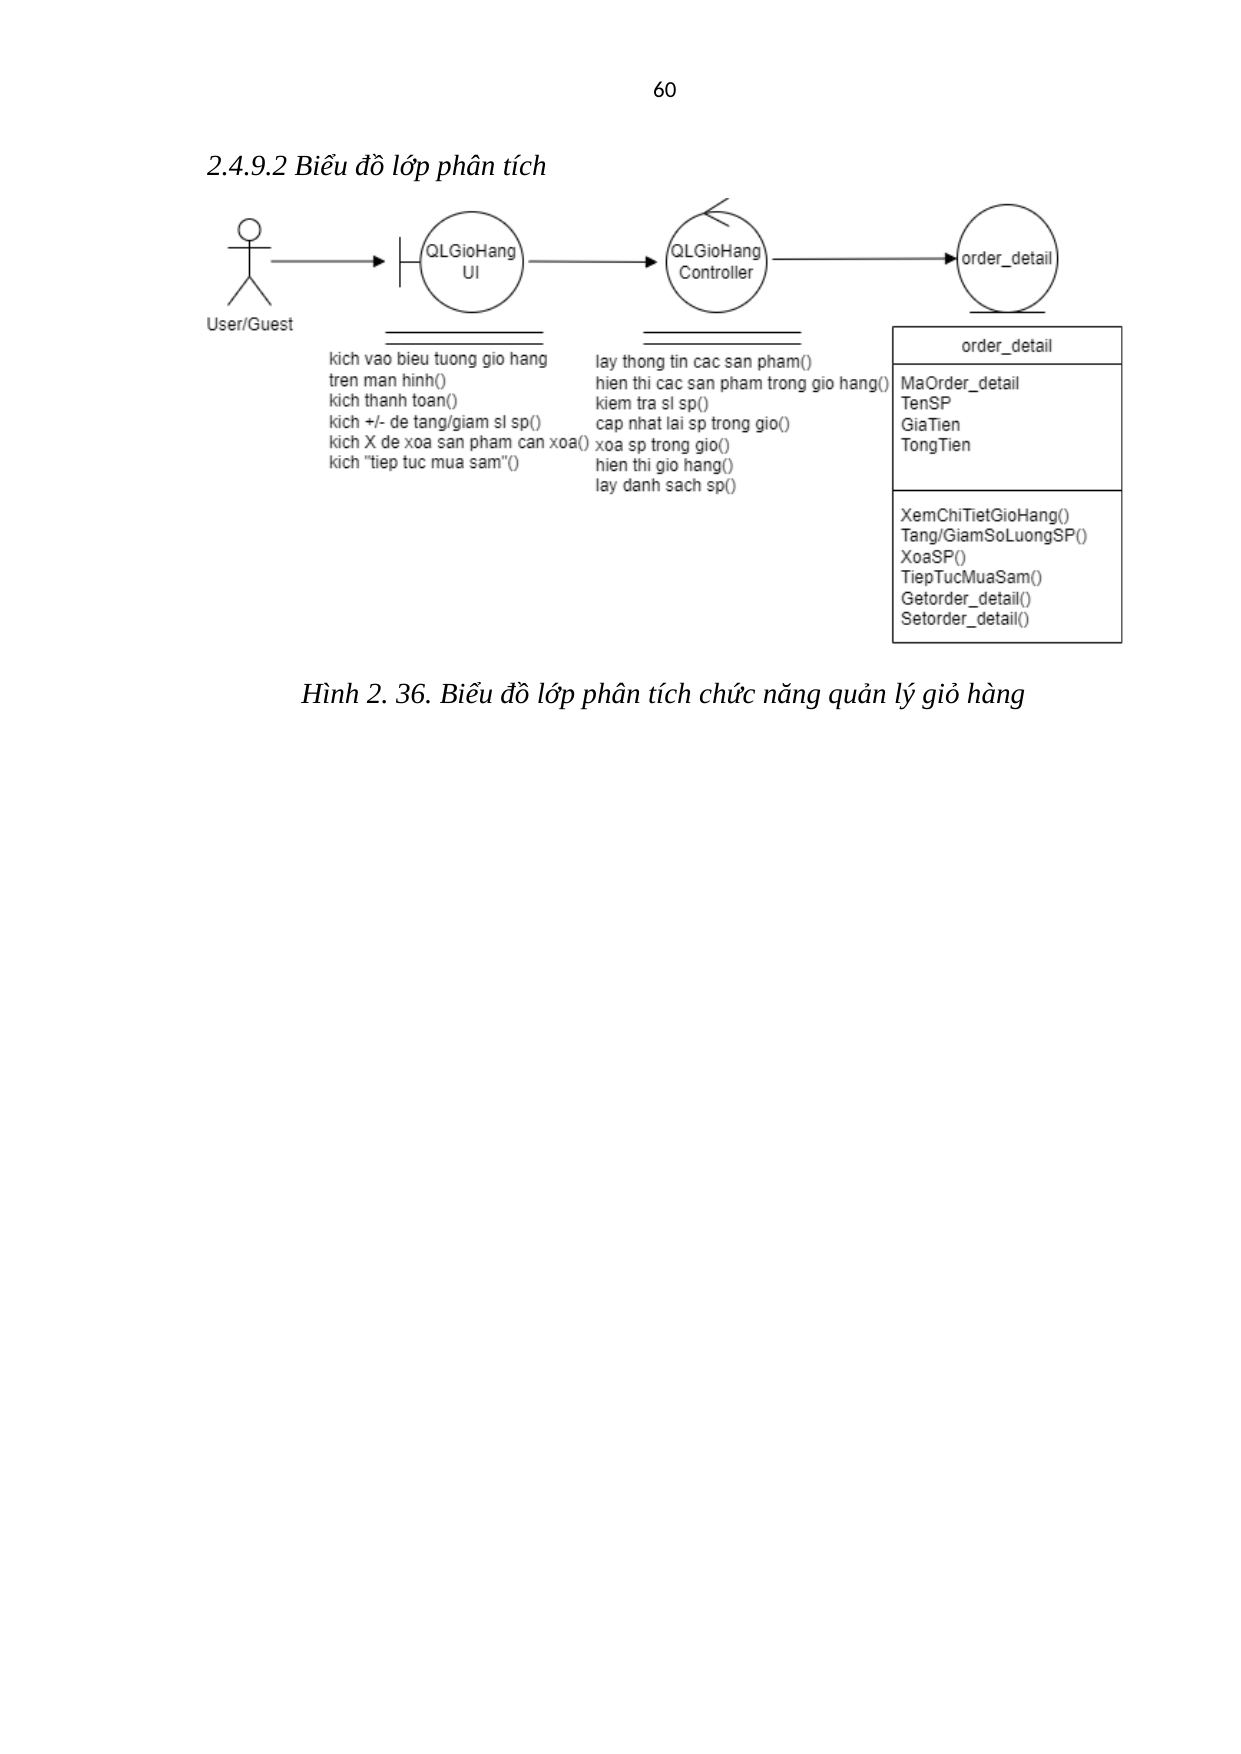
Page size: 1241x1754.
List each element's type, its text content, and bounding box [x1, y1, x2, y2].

text Hình 2. 36. Biểu đồ lớp phân tích chức năng quản lý giỏ hàng [207, 676, 1122, 710]
picture [206, 198, 1123, 648]
subtitle 2.4.9.2 Biểu đồ lớp phân tích [207, 148, 1122, 181]
